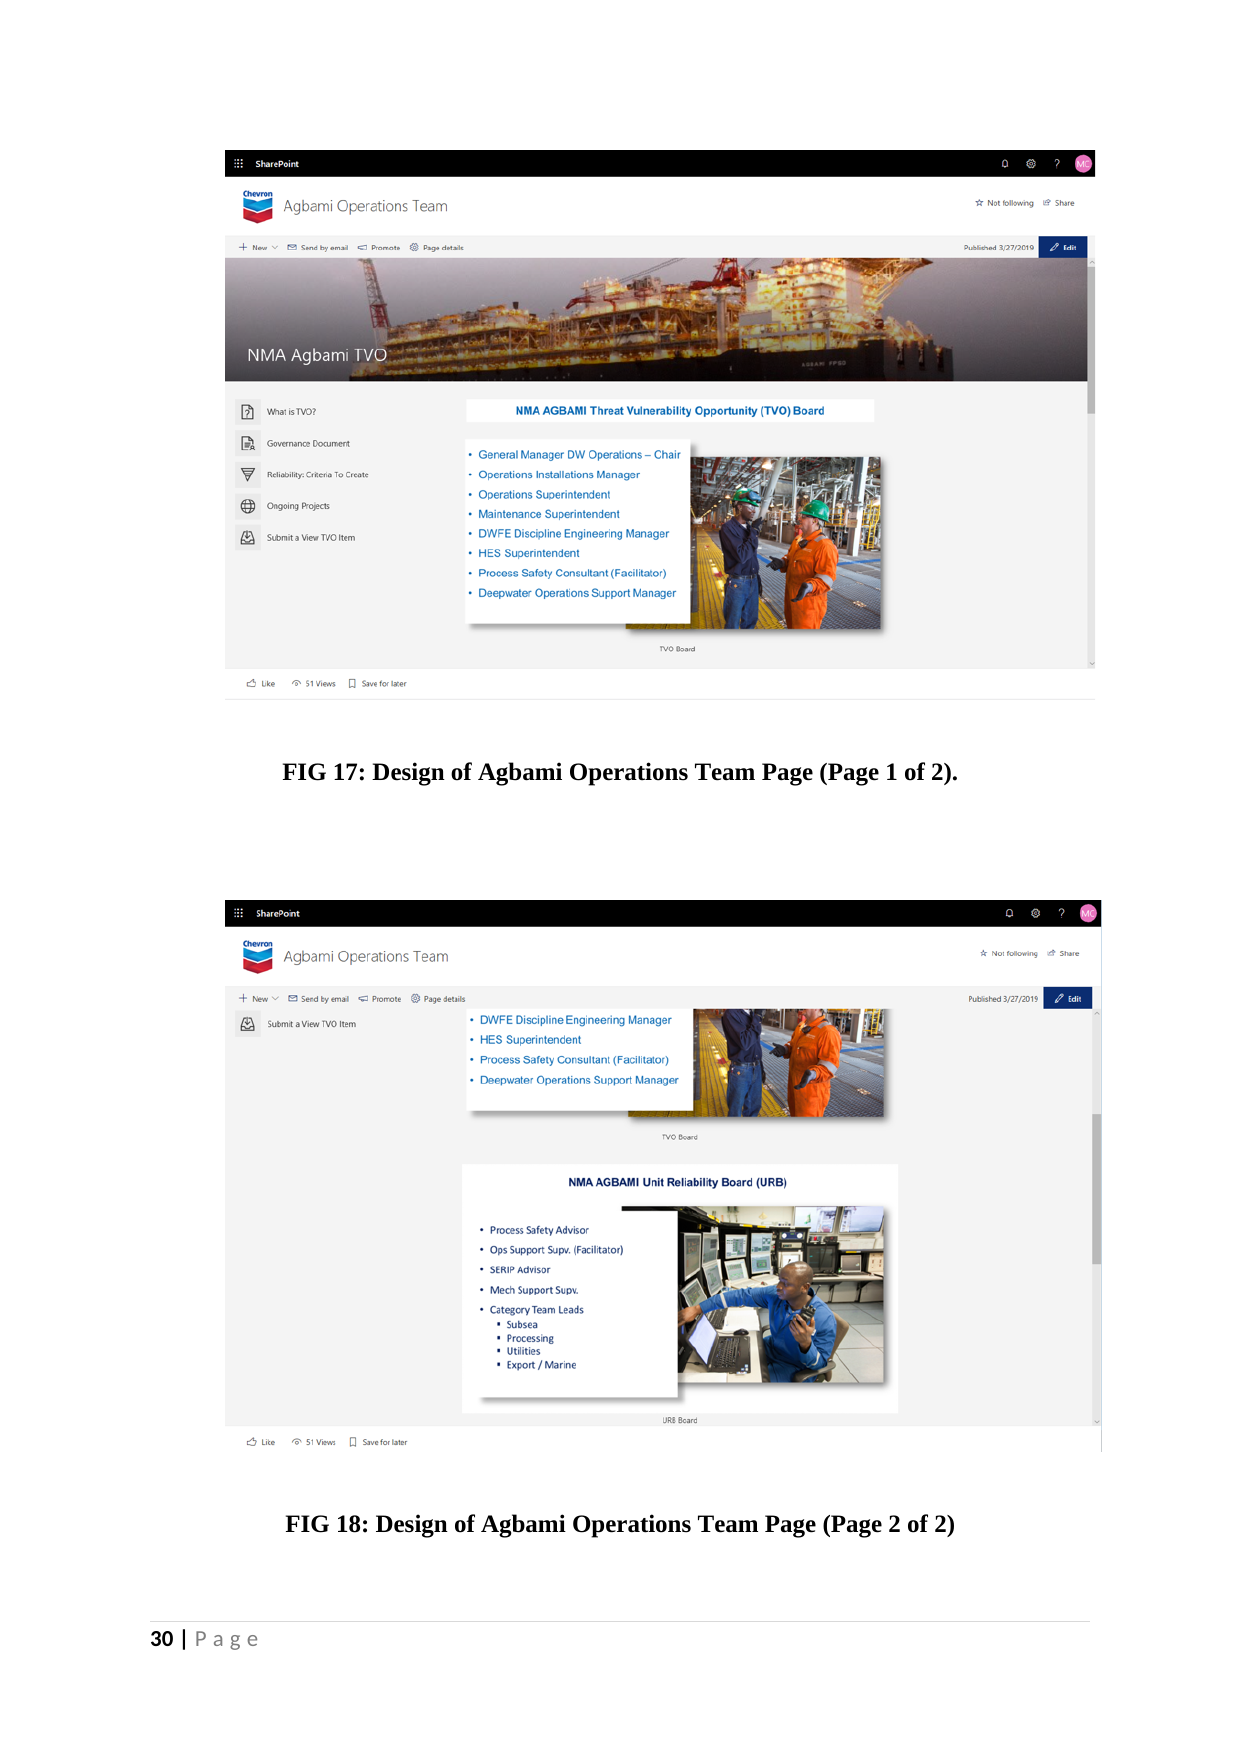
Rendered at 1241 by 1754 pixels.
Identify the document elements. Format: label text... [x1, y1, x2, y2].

picture [225, 900, 1102, 1452]
picture [225, 150, 1096, 700]
text FIG 17: Design of Agbami Operations Team Page (Page 1 of 2). [150, 757, 1090, 785]
text FIG 18: Design of Agbami Operations Team Page (Page 2 of 2) [150, 1509, 1090, 1538]
